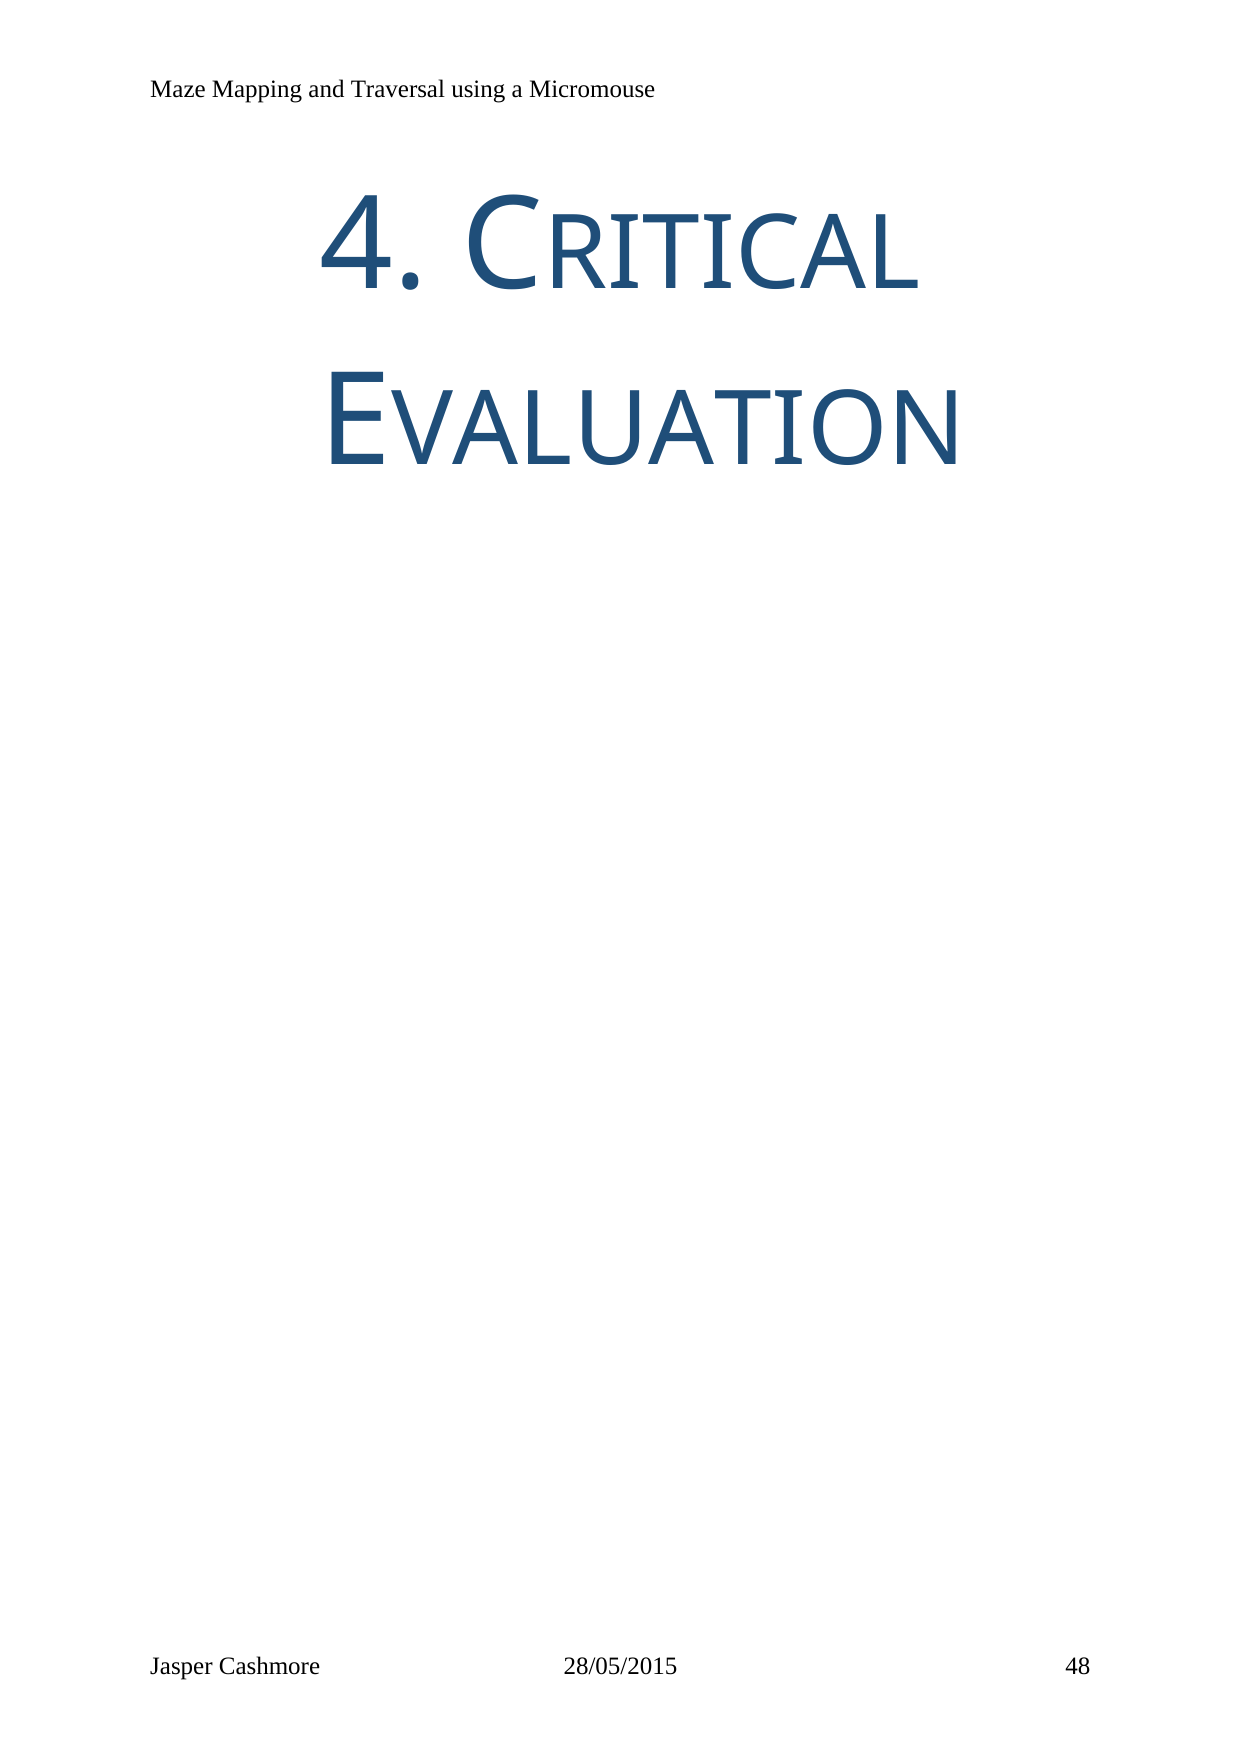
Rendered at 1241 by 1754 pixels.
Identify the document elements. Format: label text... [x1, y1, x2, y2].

subtitle Critical Evaluation [150, 150, 1090, 502]
